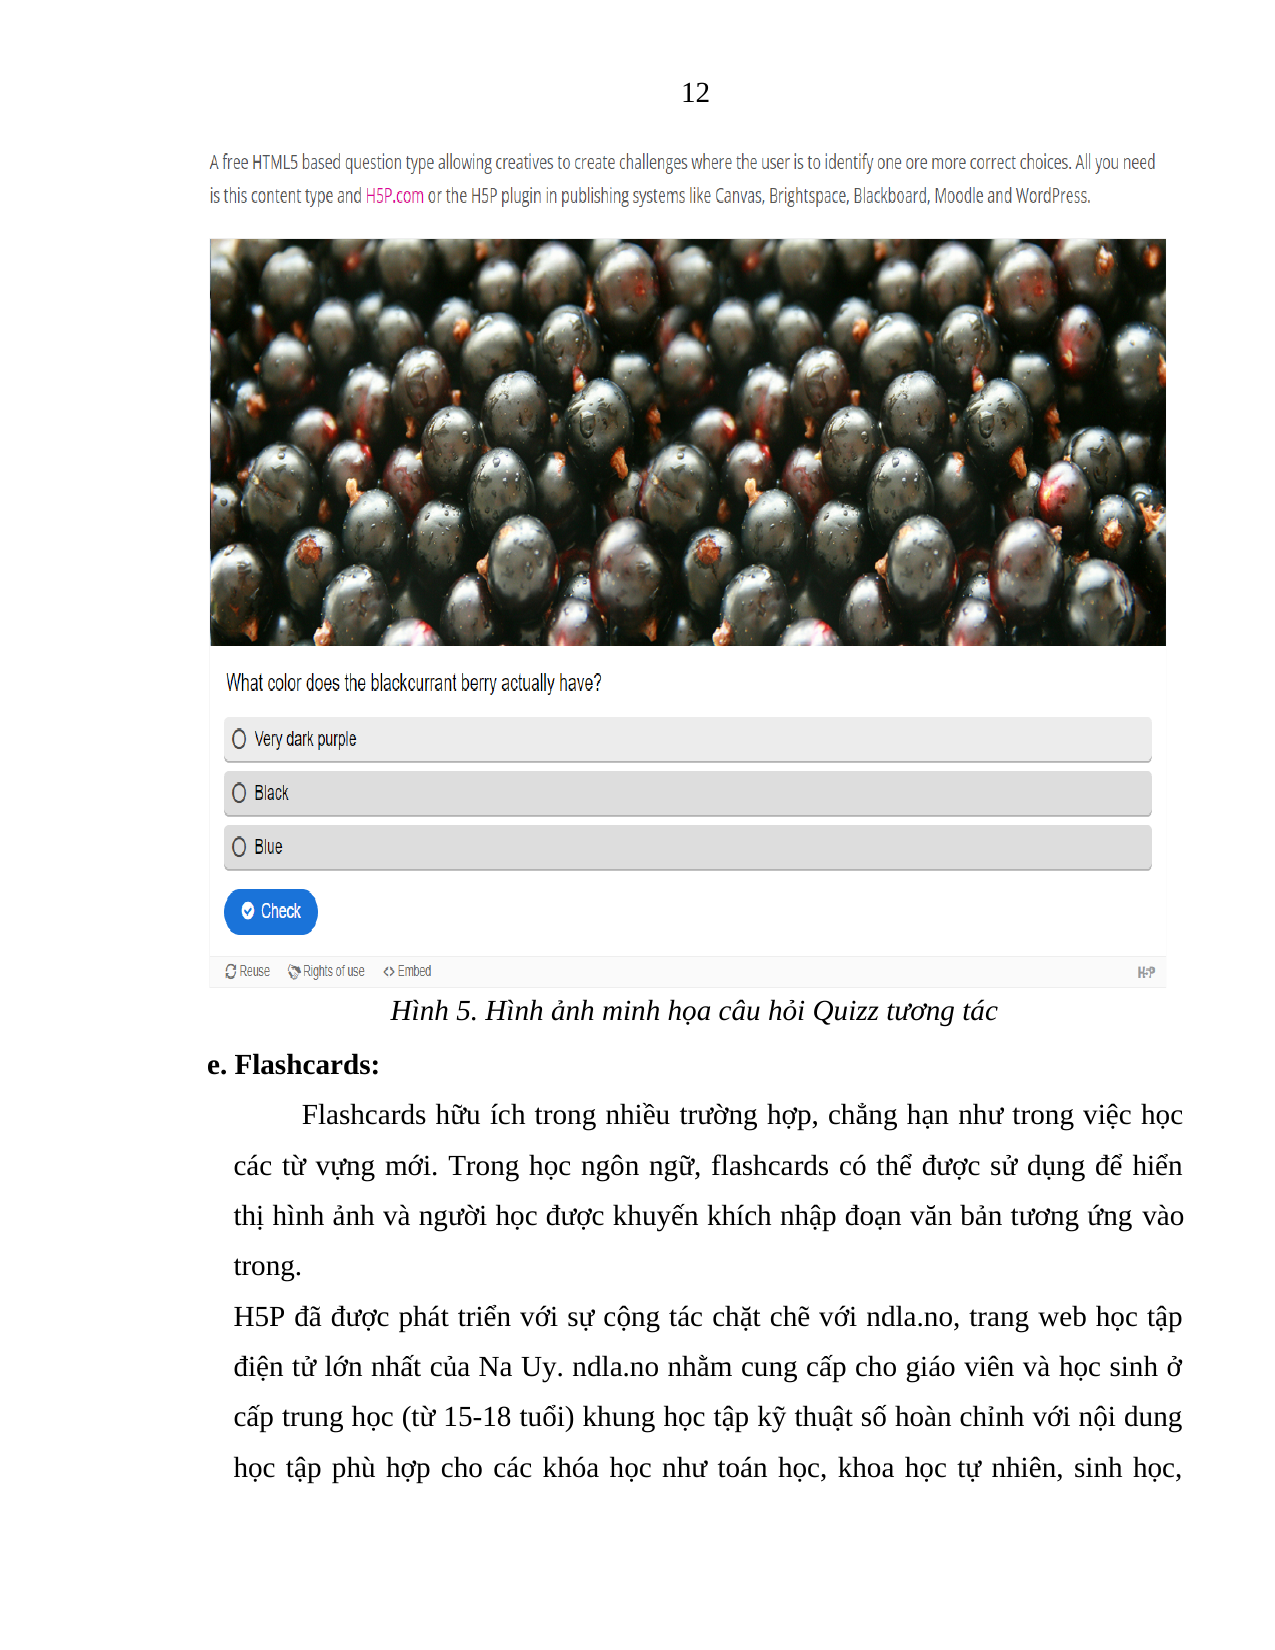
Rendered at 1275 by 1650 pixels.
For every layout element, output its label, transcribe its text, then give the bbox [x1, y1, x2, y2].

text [233, 1097, 1184, 1483]
text Hình 5. Hình ảnh minh họa câu hỏi Quizz tương tác [207, 993, 1184, 1026]
picture [206, 147, 1167, 993]
subtitle e. Flashcards: [207, 1047, 1184, 1081]
